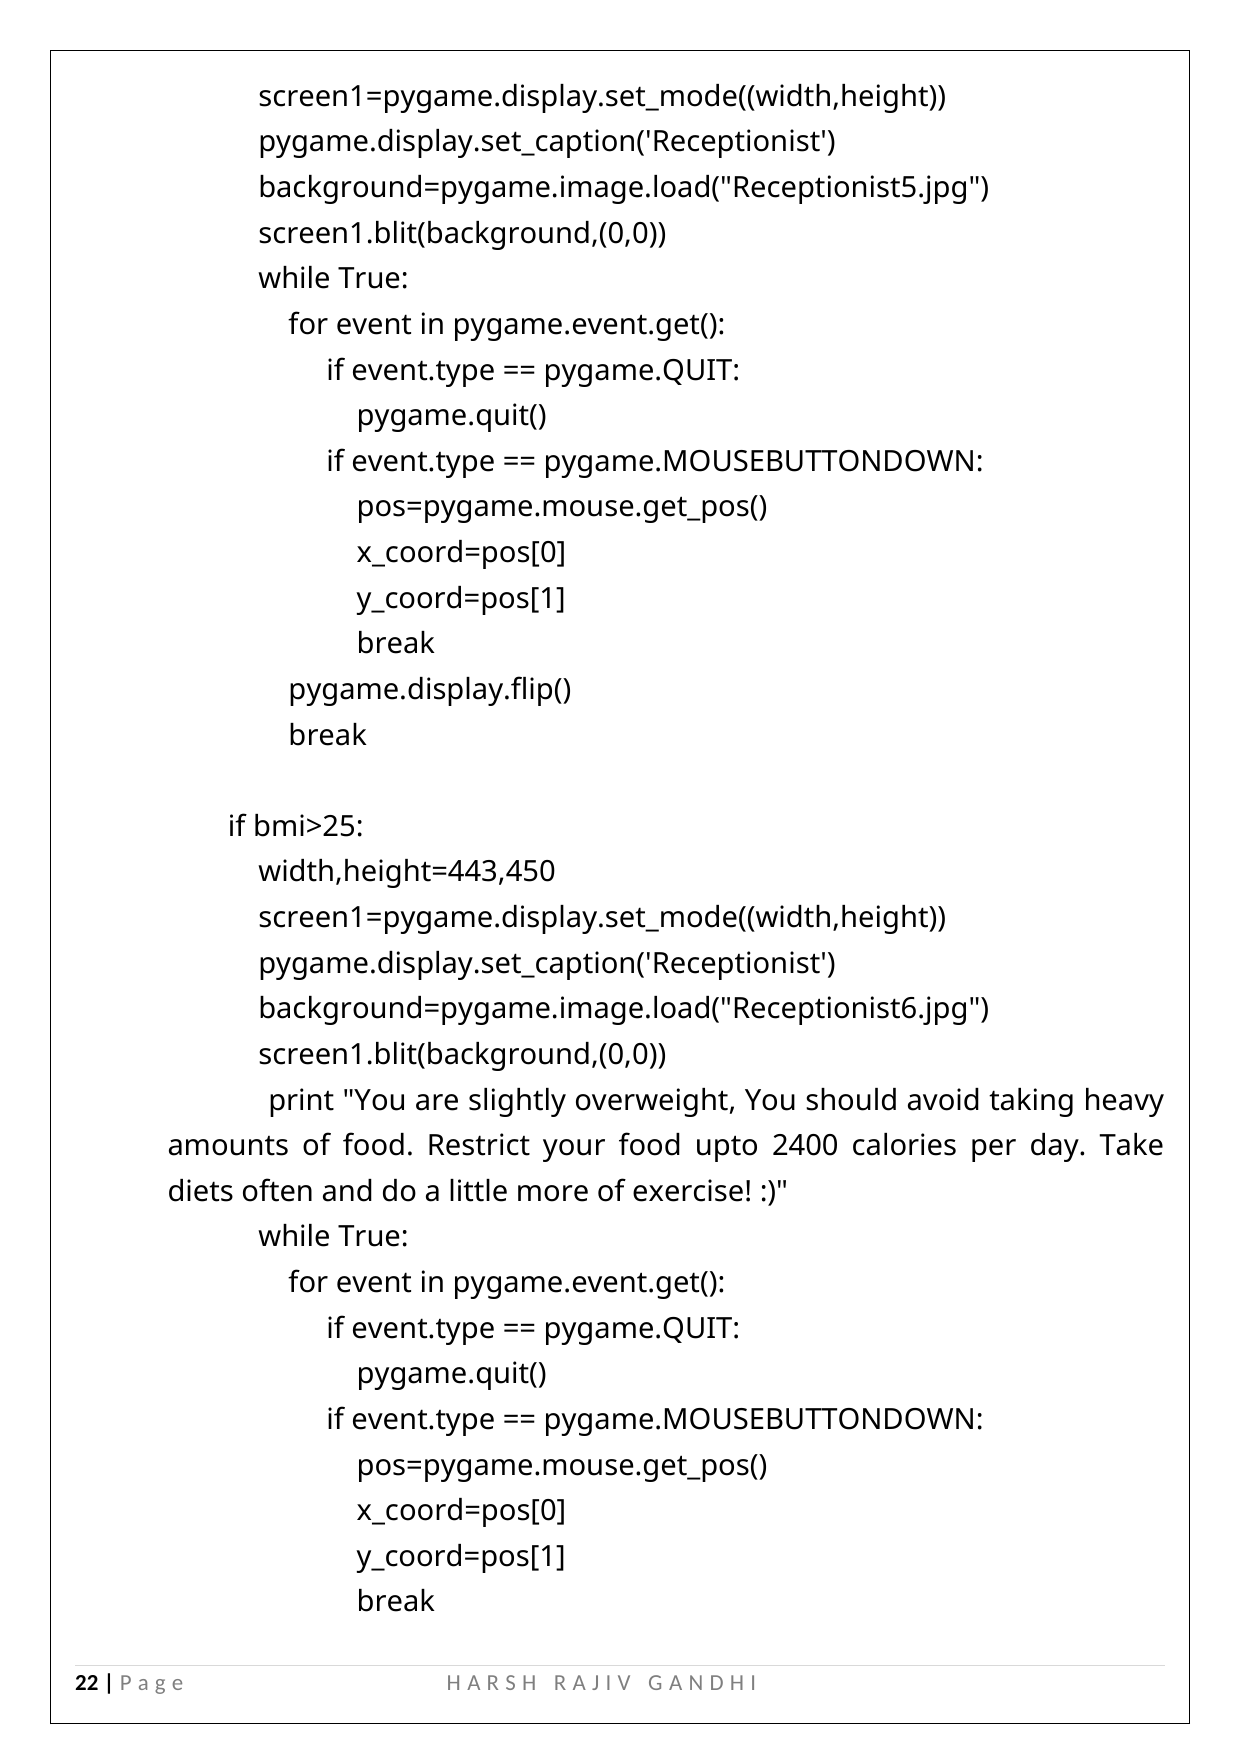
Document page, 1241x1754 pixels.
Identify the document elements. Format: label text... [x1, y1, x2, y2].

list screen1=pygame.display.set_mode((width,height)) [167, 75, 1165, 115]
list while True: [167, 257, 1165, 297]
list pygame.display.set_caption('Receptionist') [167, 942, 1165, 982]
list pygame.display.flip() [167, 668, 1165, 708]
list for event in pygame.event.get(): [167, 303, 1165, 343]
list if bmi>25: [167, 805, 1165, 845]
list if event.type == pygame.QUIT: [167, 349, 1165, 388]
list screen1.blit(background,(0,0)) [167, 1033, 1165, 1073]
list background=pygame.image.load("Receptionist5.jpg") [167, 166, 1165, 206]
list pygame.quit() [167, 1352, 1165, 1392]
list background=pygame.image.load("Receptionist6.jpg") [167, 987, 1165, 1027]
list while True: [167, 1216, 1165, 1255]
list break [167, 1581, 1165, 1620]
list pos=pygame.mouse.get_pos() [167, 486, 1165, 525]
list screen1.blit(background,(0,0)) [167, 212, 1165, 252]
list pygame.display.set_caption('Receptionist') [167, 121, 1165, 160]
list screen1=pygame.display.set_mode((width,height)) [167, 896, 1165, 936]
list y_coord=pos[1] [167, 1535, 1165, 1575]
list pygame.quit() [167, 394, 1165, 434]
list width,height=443,450 [167, 851, 1165, 890]
list for event in pygame.event.get(): [167, 1261, 1165, 1301]
list pos=pygame.mouse.get_pos() [167, 1444, 1165, 1483]
list y_coord=pos[1] [167, 577, 1165, 617]
list break [167, 714, 1165, 753]
list x_coord=pos[0] [167, 1489, 1165, 1529]
list if event.type == pygame.MOUSEBUTTONDOWN: [167, 1398, 1165, 1438]
list print "You are slightly overweight, You should avoid taking heavy amounts of food. Restrict your food upto 2400 calories per day. Take diets often and do a little more of exercise! :)" [167, 1079, 1165, 1210]
list x_coord=pos[0] [167, 531, 1165, 571]
list if event.type == pygame.MOUSEBUTTONDOWN: [167, 440, 1165, 480]
list if event.type == pygame.QUIT: [167, 1307, 1165, 1347]
list break [167, 622, 1165, 662]
